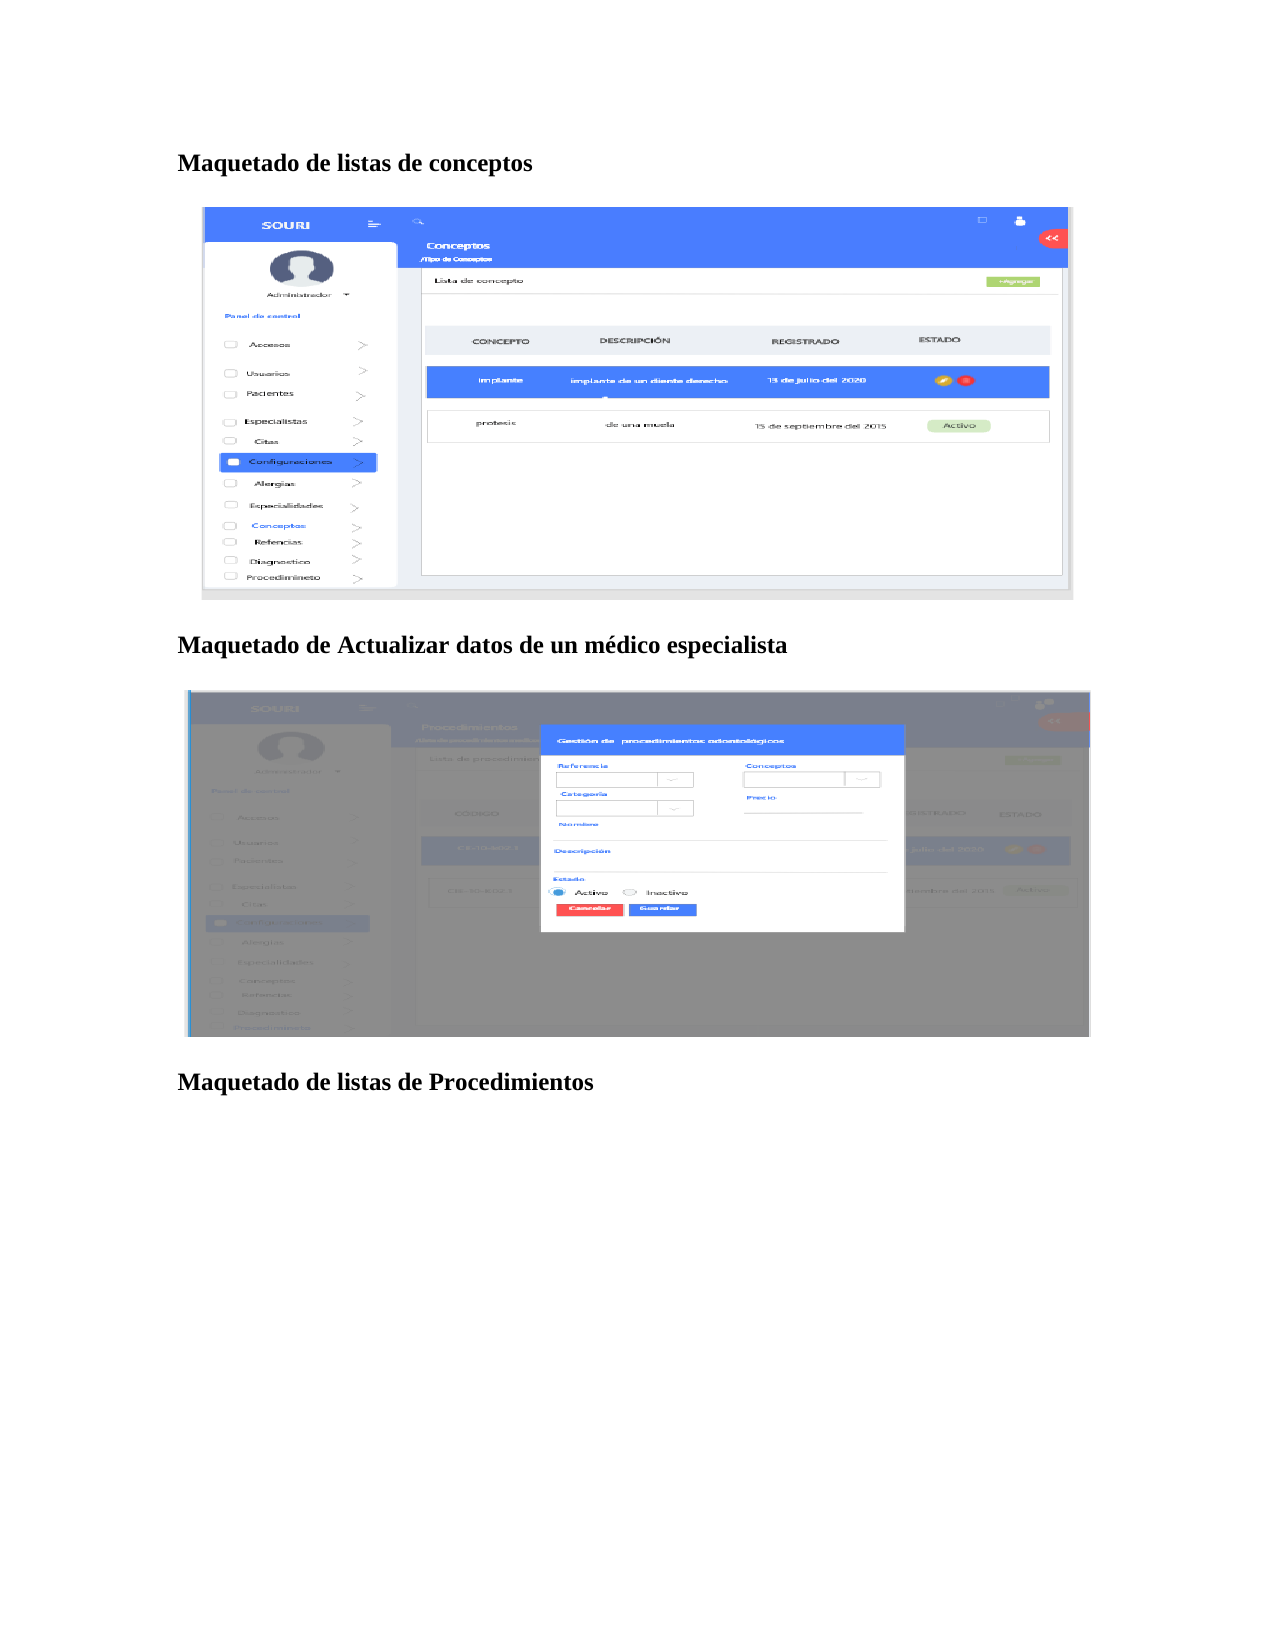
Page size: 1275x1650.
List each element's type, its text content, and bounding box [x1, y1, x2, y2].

text Maquetado de listas de Procedimientos [177, 1067, 1098, 1096]
picture [184, 690, 1091, 1037]
picture [201, 207, 1074, 600]
text Maquetado de listas de conceptos [177, 148, 1098, 176]
text Maquetado de Actualizar datos de un médico especialista [177, 631, 1098, 659]
